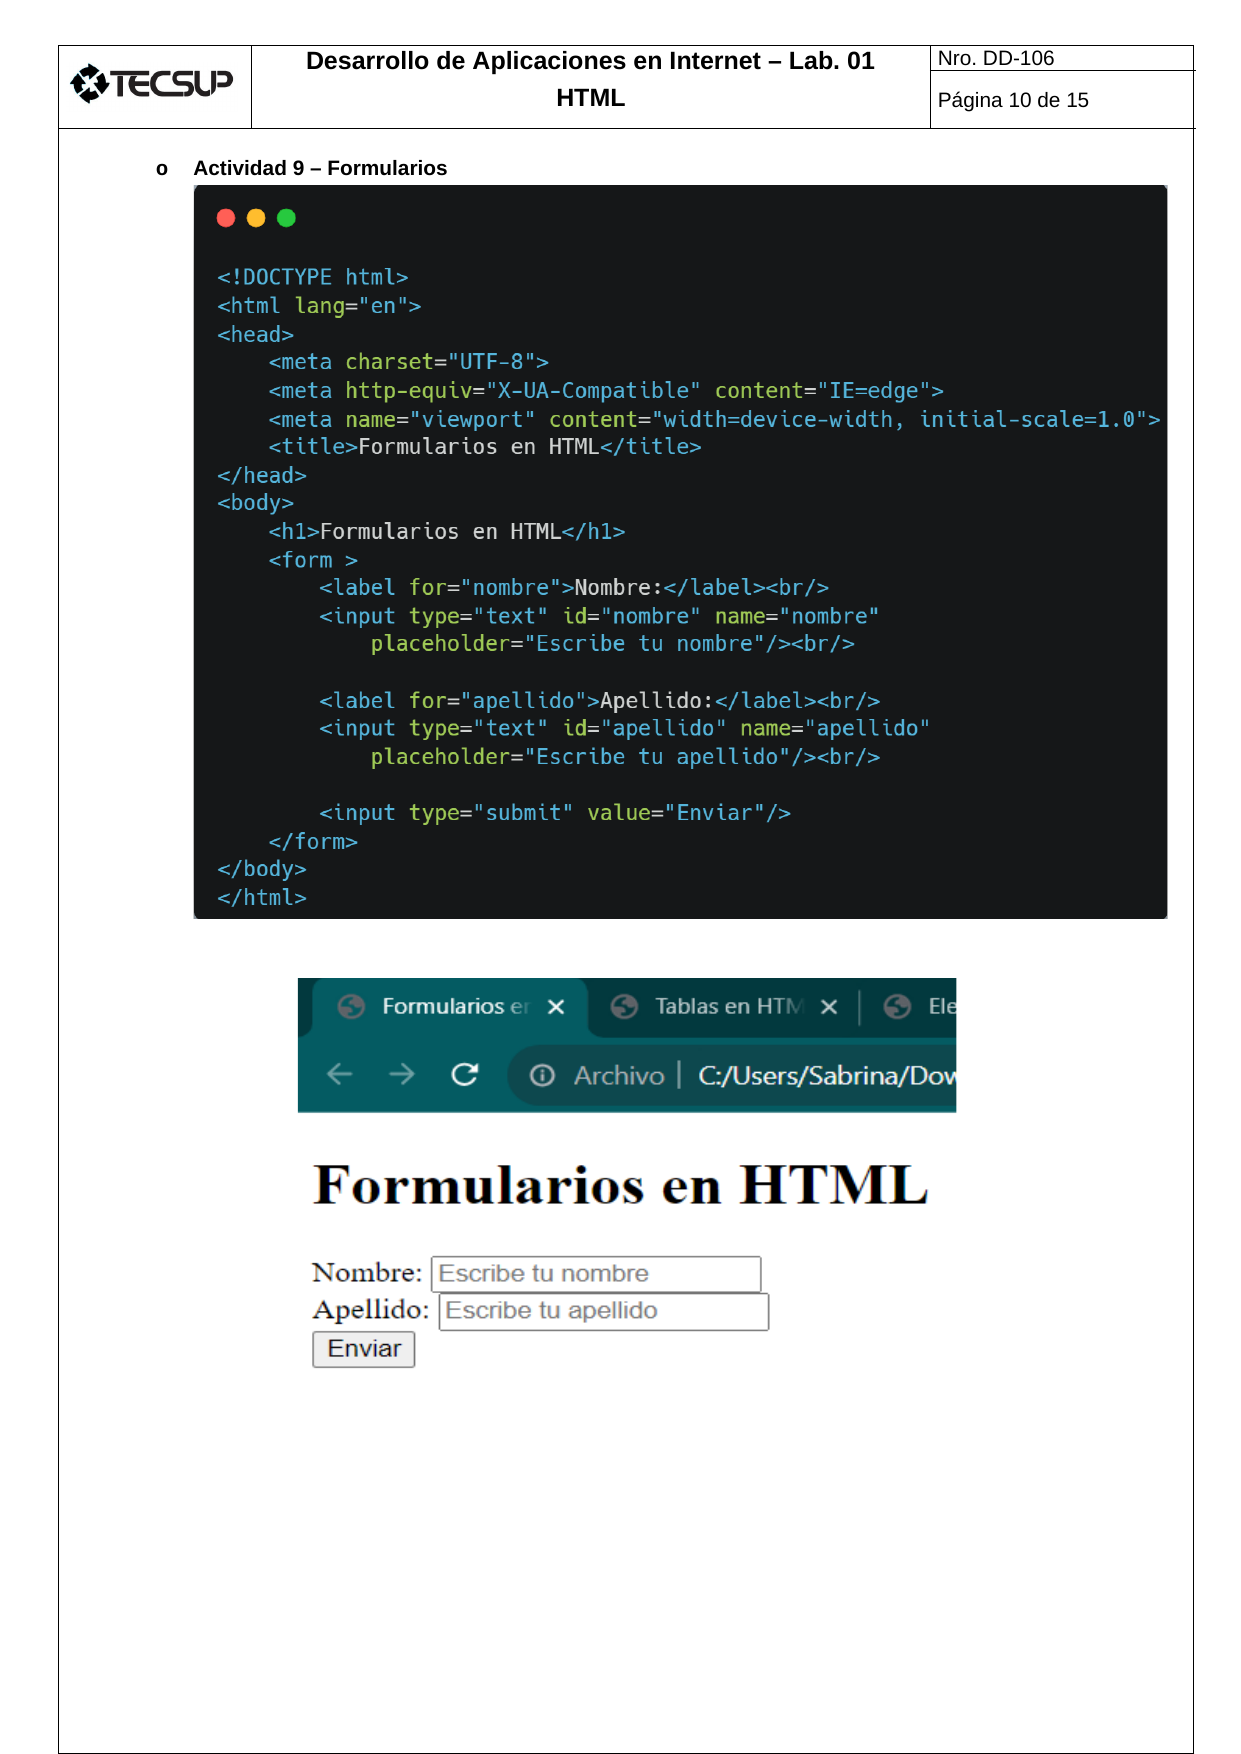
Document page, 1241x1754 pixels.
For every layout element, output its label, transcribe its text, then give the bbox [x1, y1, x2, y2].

picture [66, 62, 238, 112]
picture [193, 185, 1168, 919]
list Actividad 9 – Formularios [156, 156, 1093, 182]
picture [297, 978, 957, 1405]
